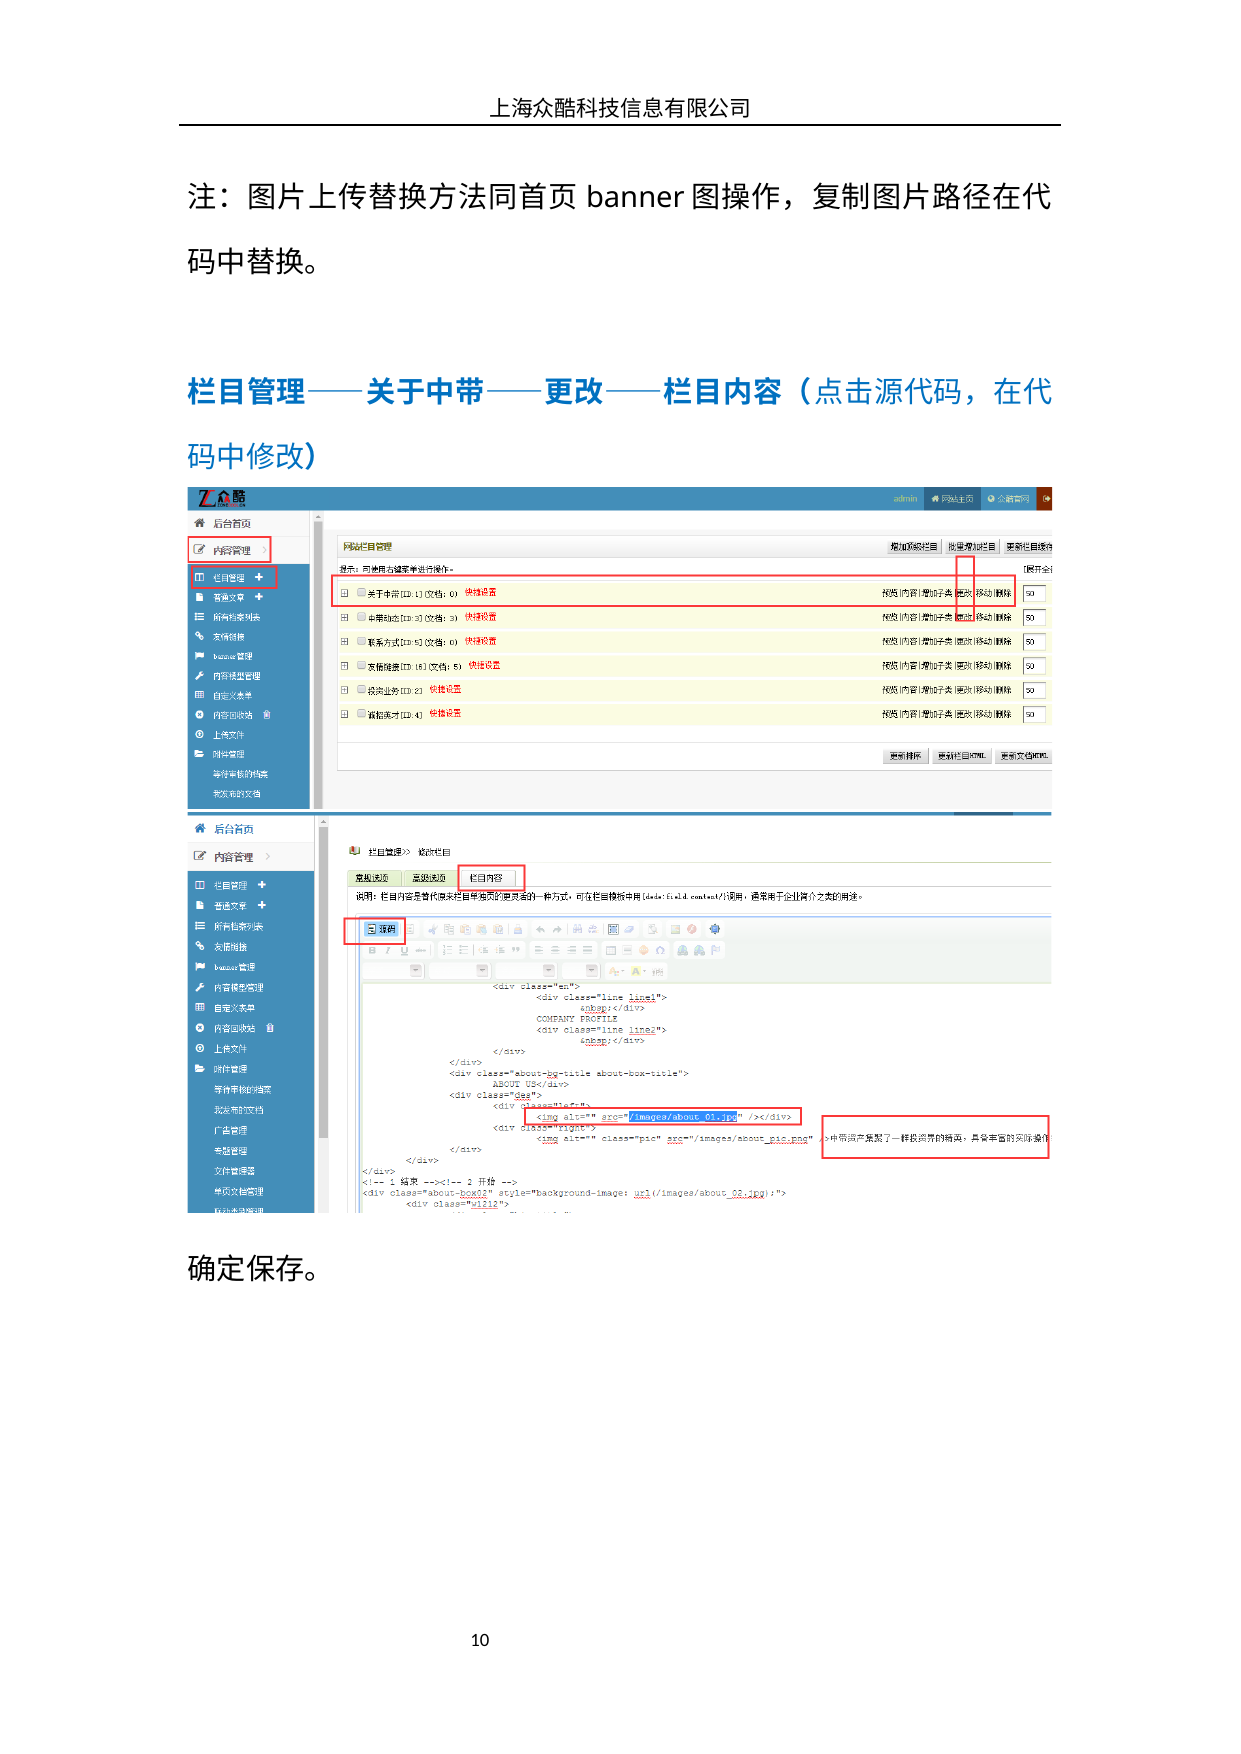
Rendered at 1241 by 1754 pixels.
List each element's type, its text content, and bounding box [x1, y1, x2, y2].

text 栏目管理——关于中带——更改——栏目内容（点击源代码，在代码中修改） [187, 357, 1053, 487]
picture [187, 812, 1052, 1213]
text 注：图片上传替换方法同首页banner图操作，复制图片路径在代码中替换。 [187, 162, 1053, 292]
picture [187, 487, 1053, 809]
text 确定保存。 [187, 1234, 1053, 1299]
